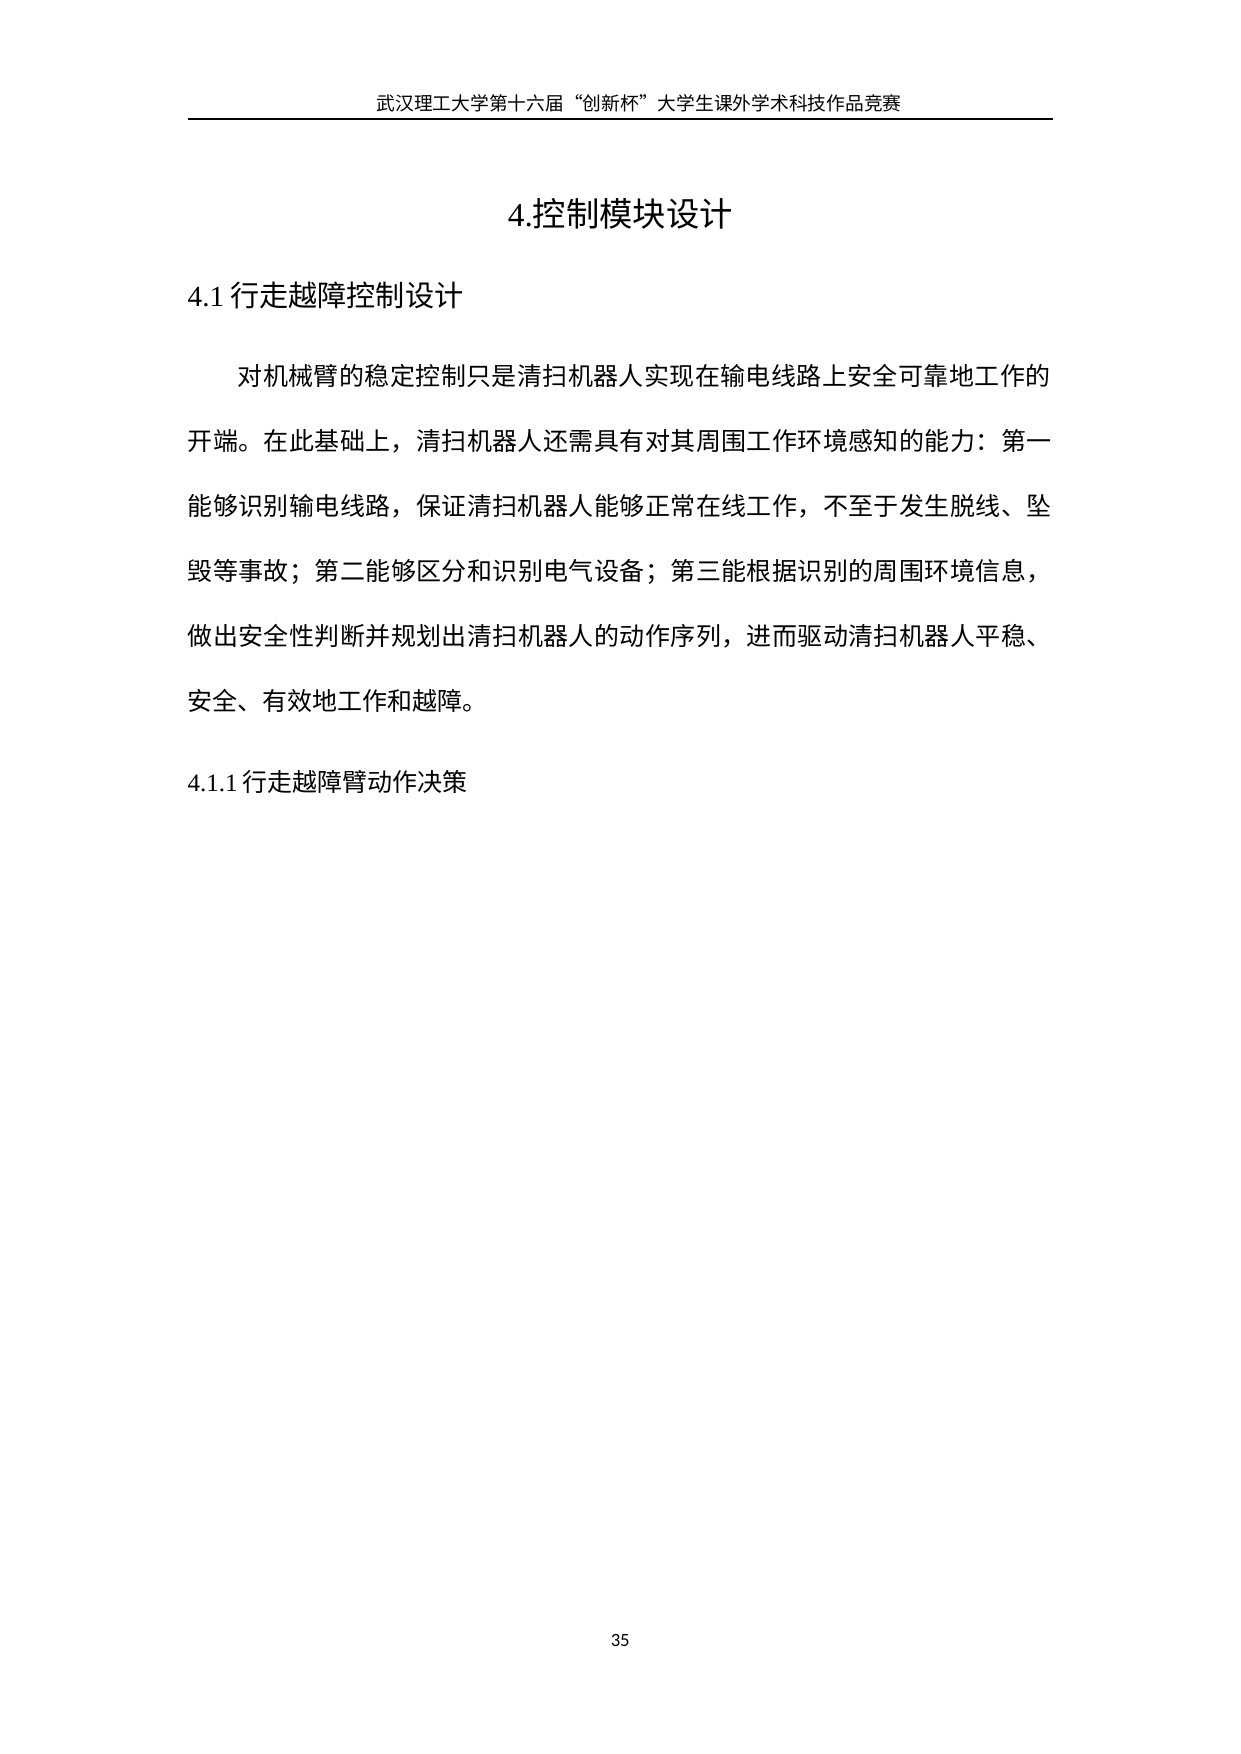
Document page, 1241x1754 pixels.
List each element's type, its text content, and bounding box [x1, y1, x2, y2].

text 对机械臂的稳定控制只是清扫机器人实现在输电线路上安全可靠地工作的开端。在此基础上，清扫机器人还需具有对其周围工作环境感知的能力：第一能够识别输电线路，保证清扫机器人能够正常在线工作，不至于发生脱线、坠毁等事故；第二能够区分和识别电气设备；第三能根据识别的周围环境信息，做出安全性判断并规划出清扫机器人的动作序列，进而驱动清扫机器人平稳、安全、有效地工作和越障。 [187, 342, 1053, 732]
text 4.1.1行走越障臂动作决策 [187, 748, 1053, 813]
text 4.1行走越障控制设计 [187, 261, 1053, 326]
text 4.控制模块设计 [187, 180, 1053, 245]
